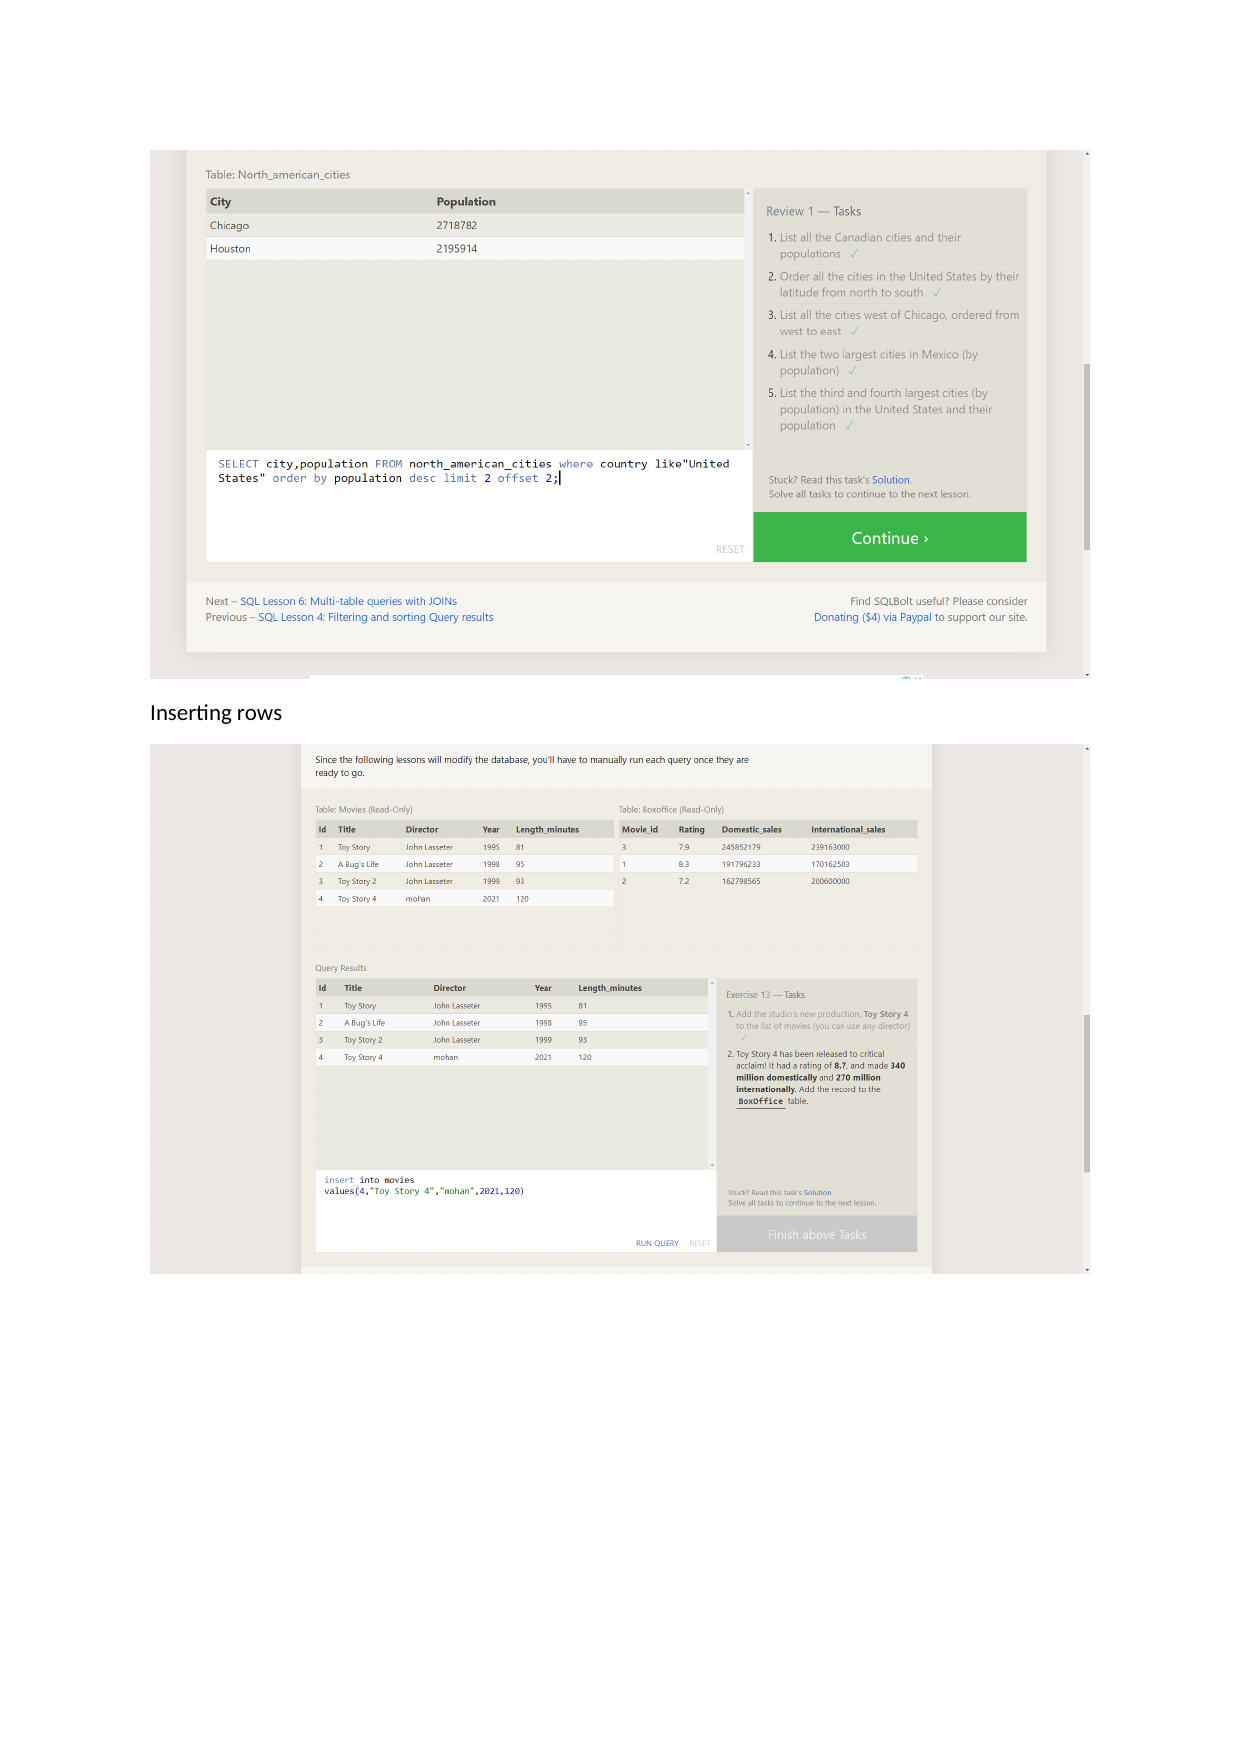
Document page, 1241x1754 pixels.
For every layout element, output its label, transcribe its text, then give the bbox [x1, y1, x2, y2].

text Inserting rows [150, 698, 1090, 726]
picture [150, 150, 1091, 679]
picture [150, 744, 1091, 1274]
